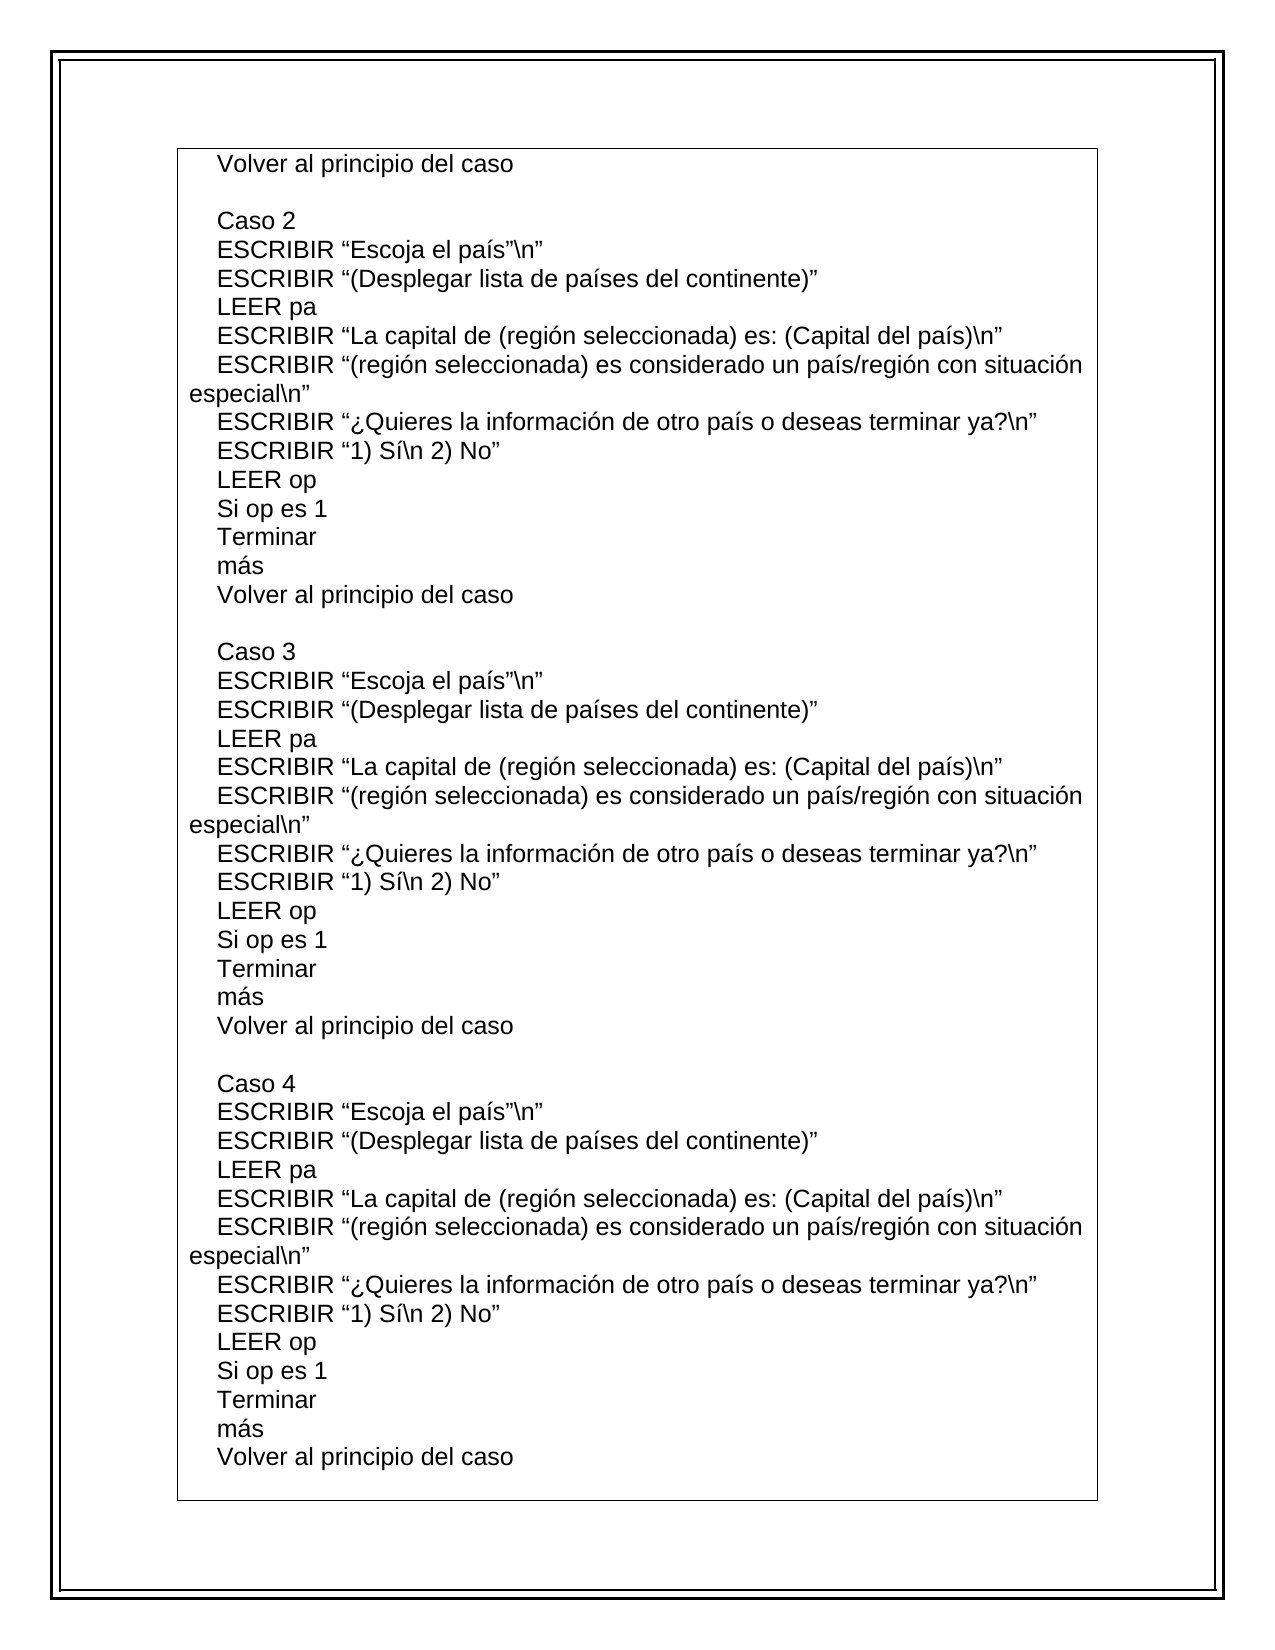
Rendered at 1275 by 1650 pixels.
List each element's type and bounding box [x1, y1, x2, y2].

table_header [178, 149, 1097, 1500]
